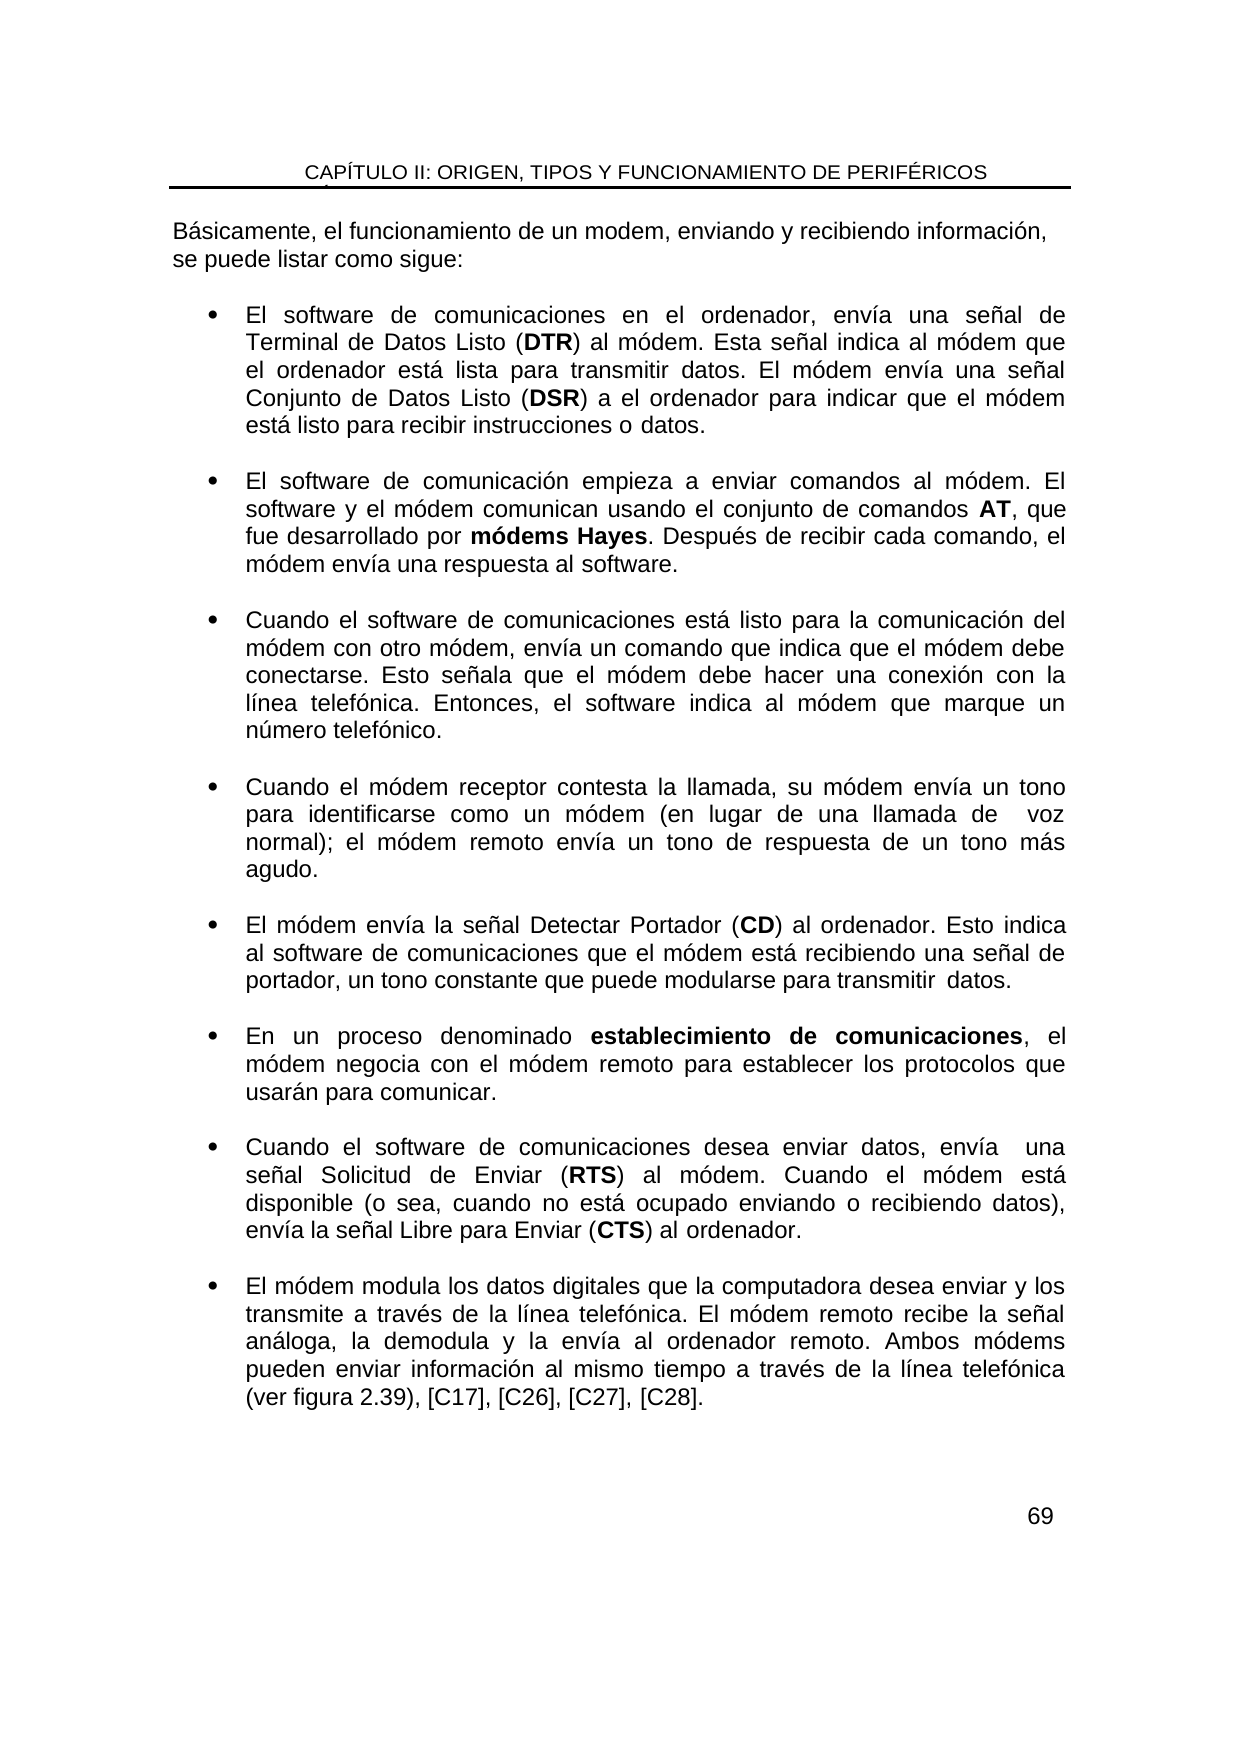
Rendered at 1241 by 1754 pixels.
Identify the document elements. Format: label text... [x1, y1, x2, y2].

list Cuando el software de comunicaciones está listo para la comunicación del módem con otro módem, envía un comando que indica que el módem debe conectarse. Esto señala que el módem debe hacer una conexión con la línea telefónica. Entonces, el software indica al módem que marque un número telefónico. [209, 606, 1066, 744]
text Básicamente, el funcionamiento de un modem, enviando y recibiendo información, se puede listar como sigue: [172, 217, 1057, 272]
list El software de comunicaciones en el ordenador, envía una señal de Terminal de Datos Listo (DTR) al módem. Esta señal indica al módem que el ordenador está lista para transmitir datos. El módem envía una señal Conjunto de Datos Listo (DSR) a el ordenador para indicar que el módem está listo para recibir instrucciones o datos. [209, 301, 1066, 439]
list El módem envía la señal Detectar Portador (CD) al ordenador. Esto indica al software de comunicaciones que el módem está recibiendo una señal de portador, un tono constante que puede modularse para transmitir datos. [209, 911, 1067, 994]
list El módem modula los datos digitales que la computadora desea enviar y los transmite a través de la línea telefónica. El módem remoto recibe la señal análoga, la demodula y la envía al ordenador remoto. Ambos módems pueden enviar información al mismo tiempo a través de la línea telefónica (ver figura 2.39), [C17], [C26], [C27], [C28]. [209, 1272, 1066, 1410]
list El software de comunicación empieza a enviar comandos al módem. El software y el módem comunican usando el conjunto de comandos AT, que fue desarrollado por módems Hayes. Después de recibir cada comando, el módem envía una respuesta al software. [209, 467, 1067, 577]
list Cuando el módem receptor contesta la llamada, su módem envía un tono para identificarse como un módem (en lugar de una llamada de voz normal); el módem remoto envía un tono de respuesta de un tono más agudo. [209, 772, 1067, 883]
list Cuando el software de comunicaciones desea enviar datos, envía una señal Solicitud de Enviar (RTS) al módem. Cuando el módem está disponible (o sea, cuando no está ocupado enviando o recibiendo datos), envía la señal Libre para Enviar (CTS) al ordenador. [209, 1133, 1066, 1244]
list En un proceso denominado establecimiento de comunicaciones, el módem negocia con el módem remoto para establecer los protocolos que usarán para comunicar. [209, 1022, 1066, 1105]
